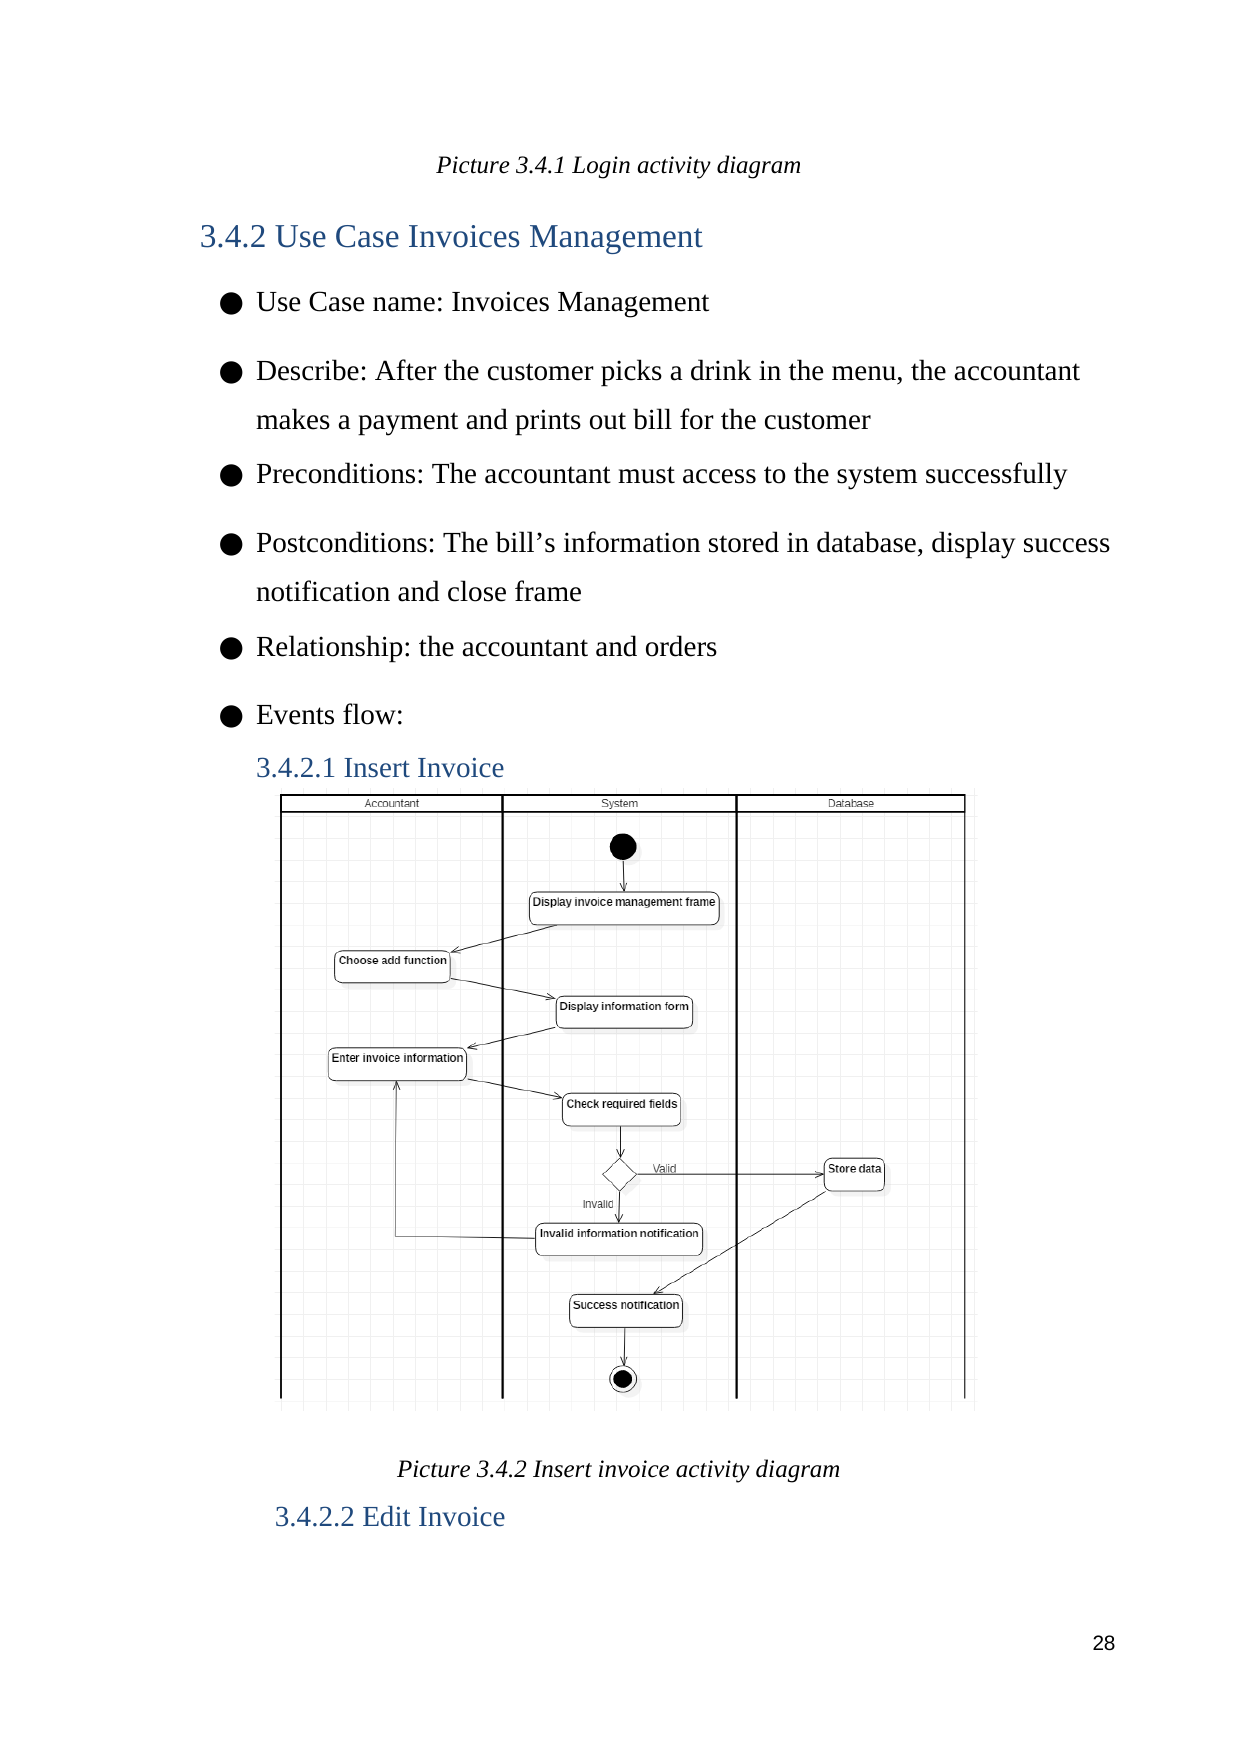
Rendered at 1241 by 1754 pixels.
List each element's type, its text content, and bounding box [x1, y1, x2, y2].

list Relationship: the accountant and orders [218, 613, 1115, 673]
subtitle Picture 3.4.1 Login activity diagram [124, 150, 1115, 179]
list Postconditions: The bill’s information stored in database, display success notification and close frame [218, 509, 1115, 608]
text 3.4.2.2 Edit Invoice [124, 1499, 1115, 1533]
list Preconditions: The accountant must access to the system successfully [218, 441, 1115, 501]
picture [274, 788, 978, 1411]
list Events flow: [218, 682, 1115, 741]
subtitle Picture 3.4.2 Insert invoice activity diagram [124, 1454, 1115, 1483]
subtitle 3.4.2 Use Case Invoices Management [124, 216, 1115, 255]
list Use Case name: Invoices Management [218, 269, 1115, 328]
list Describe: After the customer picks a drink in the menu, the accountant makes a payment and prints out bill for the customer [218, 337, 1115, 436]
text 3.4.2.1 Insert Invoice [256, 750, 1115, 784]
